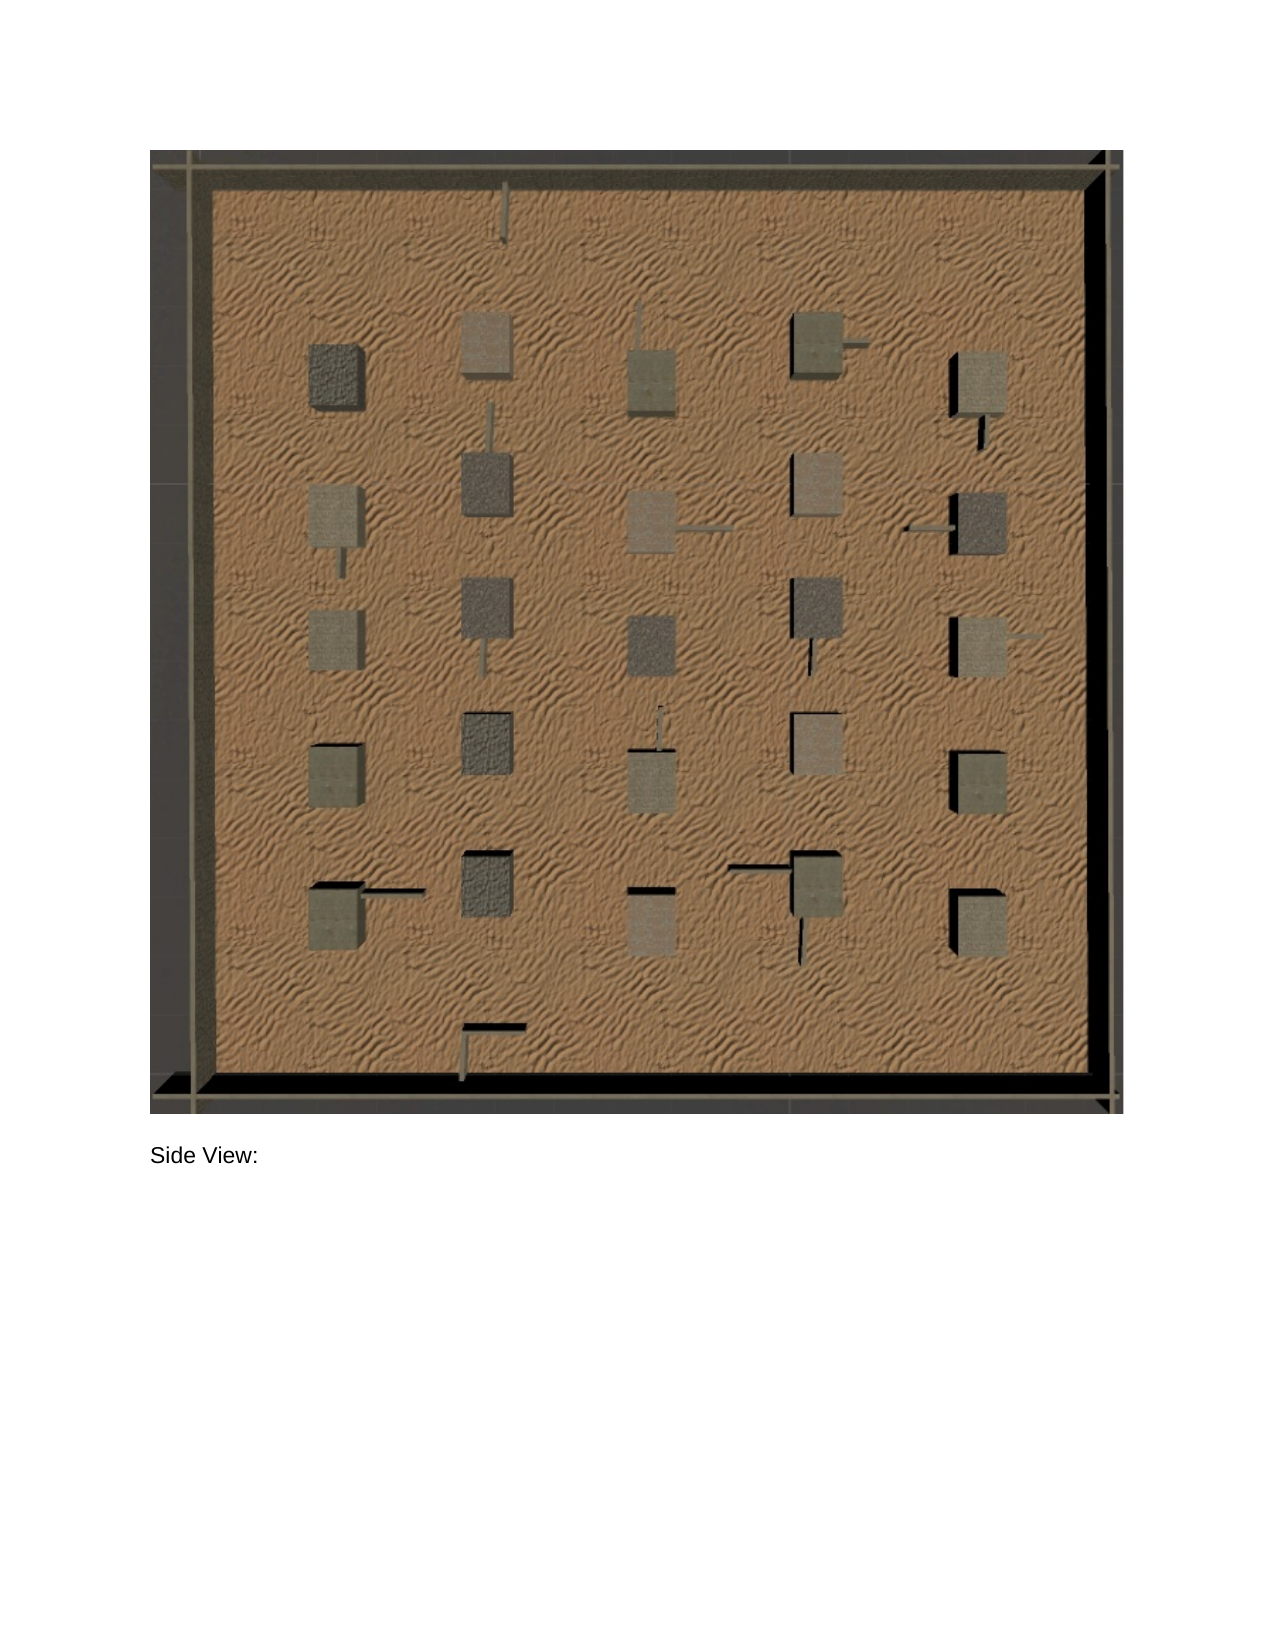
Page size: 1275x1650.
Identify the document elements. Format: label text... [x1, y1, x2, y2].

text Side View: [150, 1142, 1125, 1168]
picture [150, 150, 1124, 1114]
